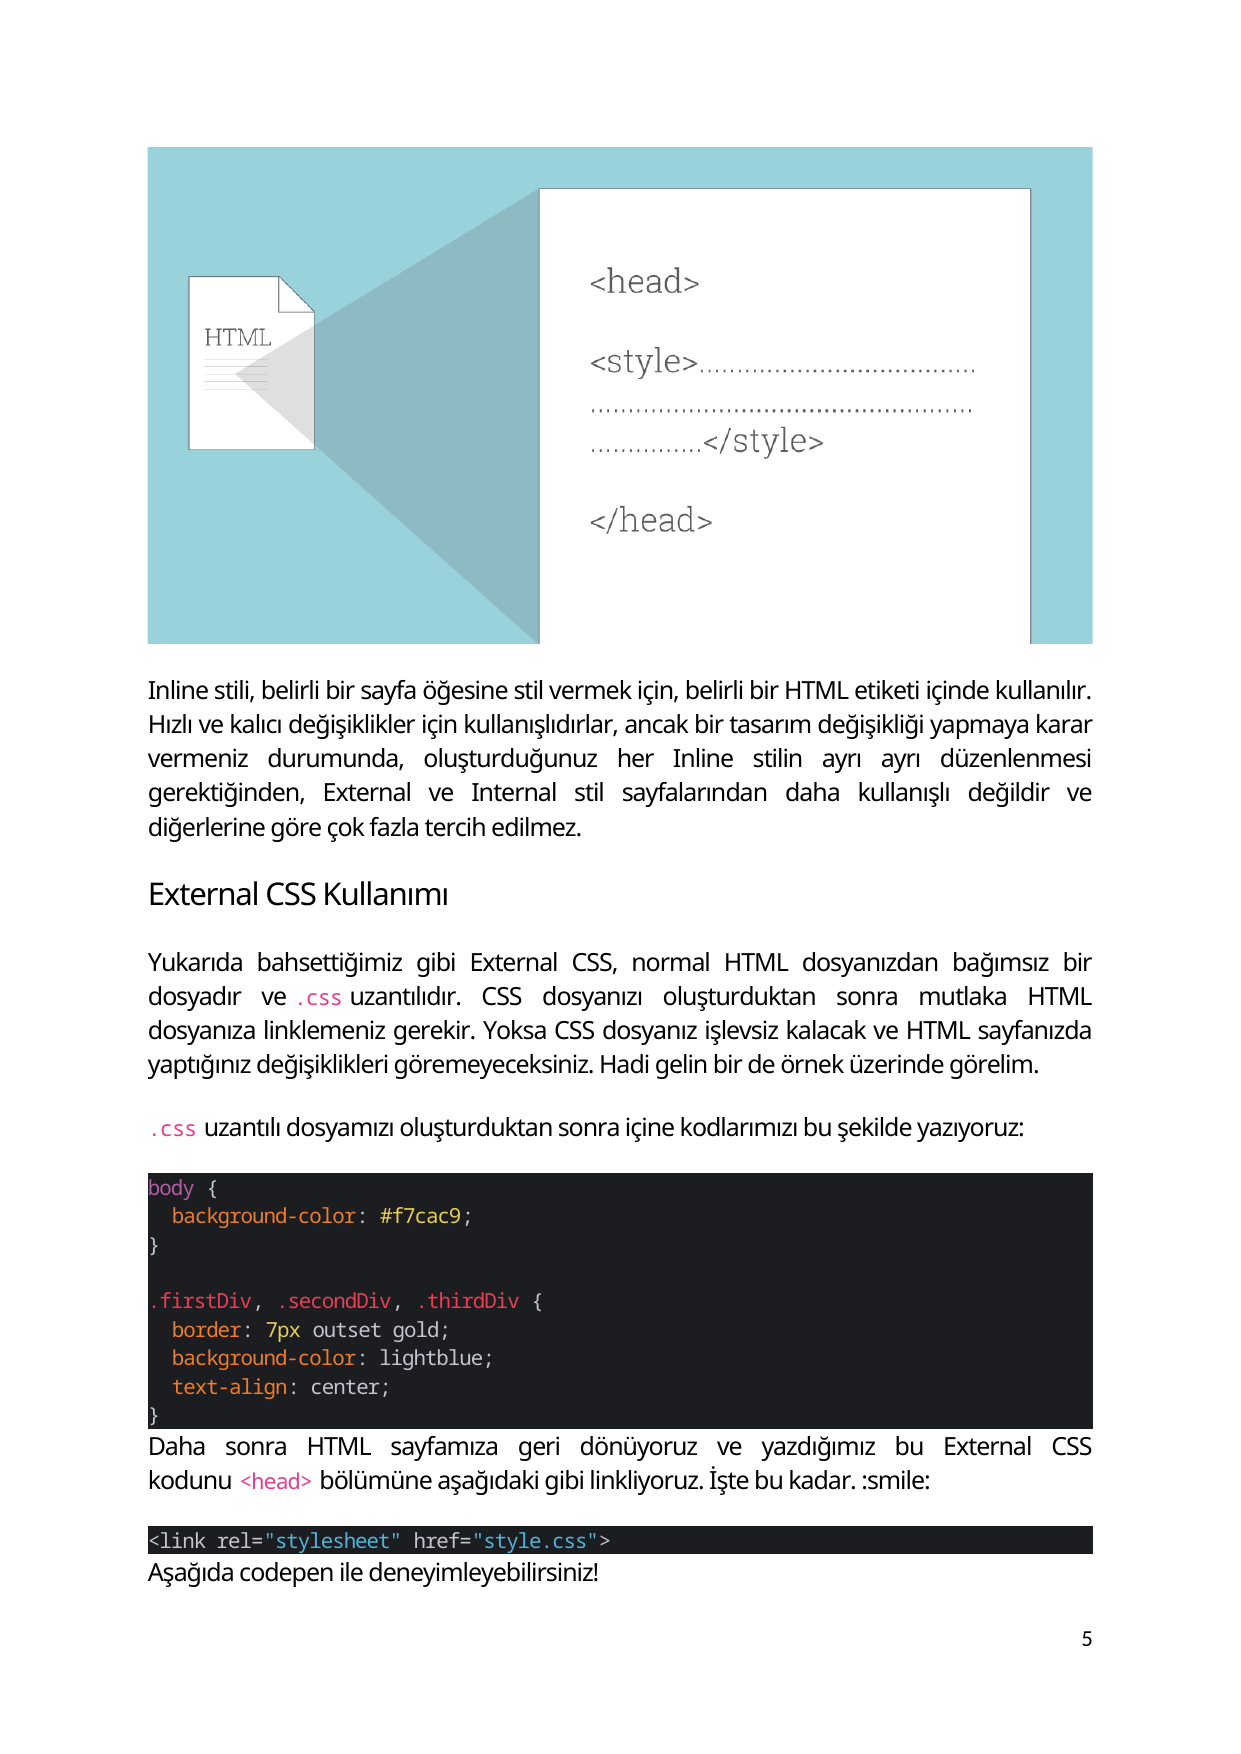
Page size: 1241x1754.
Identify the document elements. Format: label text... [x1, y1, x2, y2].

text background-color: lightblue; [148, 1343, 1093, 1372]
text } [148, 1400, 1093, 1429]
text Inline stili, belirli bir sayfa öğesine stil vermek için, belirli bir HTML etiketi içinde kullanılır. Hızlı ve kalıcı değişiklikler için kullanışlıdırlar, ancak bir tasarım değişikliği yapmaya karar vermeniz durumunda, oluşturduğunuz her Inline stilin ayrı ayrı düzenlenmesi gerektiğinden, External ve Internal stil sayfalarından daha kullanışlı değildir ve diğerlerine göre çok fazla tercih edilmez. [148, 673, 1093, 843]
text Aşağıda codepen ile deneyimleyebilirsiniz! [148, 1554, 1093, 1588]
text .firstDiv, .secondDiv, .thirdDiv { [148, 1287, 1093, 1315]
text .css uzantılı dosyamızı oluşturduktan sonra içine kodlarımızı bu şekilde yazıyoruz: [148, 1109, 1093, 1144]
text body { [148, 1173, 1093, 1201]
text Daha sonra HTML sayfamıza geri dönüyoruz ve yazdığımız bu External CSS kodunu <head> bölümüne aşağıdaki gibi linkliyoruz. İşte bu kadar. :smile: [148, 1429, 1093, 1497]
text <link rel="stylesheet" href="style.css"> [148, 1526, 1093, 1554]
text border: 7px outset gold; [148, 1315, 1093, 1343]
text Yukarıda bahsettiğimiz gibi External CSS, normal HTML dosyanızdan bağımsız bir dosyadır ve .css uzantılıdır. CSS dosyanızı oluşturduktan sonra mutlaka HTML dosyanıza linklemeniz gerekir. Yoksa CSS dosyanız işlevsiz kalacak ve HTML sayfanızda yaptığınız değişiklikleri göremeyeceksiniz. Hadi gelin bir de örnek üzerinde görelim. [148, 944, 1093, 1080]
text text-align: center; [148, 1372, 1093, 1400]
text } [148, 1230, 1093, 1258]
picture [147, 147, 1093, 644]
subtitle External CSS Kullanımı [148, 872, 1093, 915]
text background-color: #f7cac9; [148, 1201, 1093, 1230]
